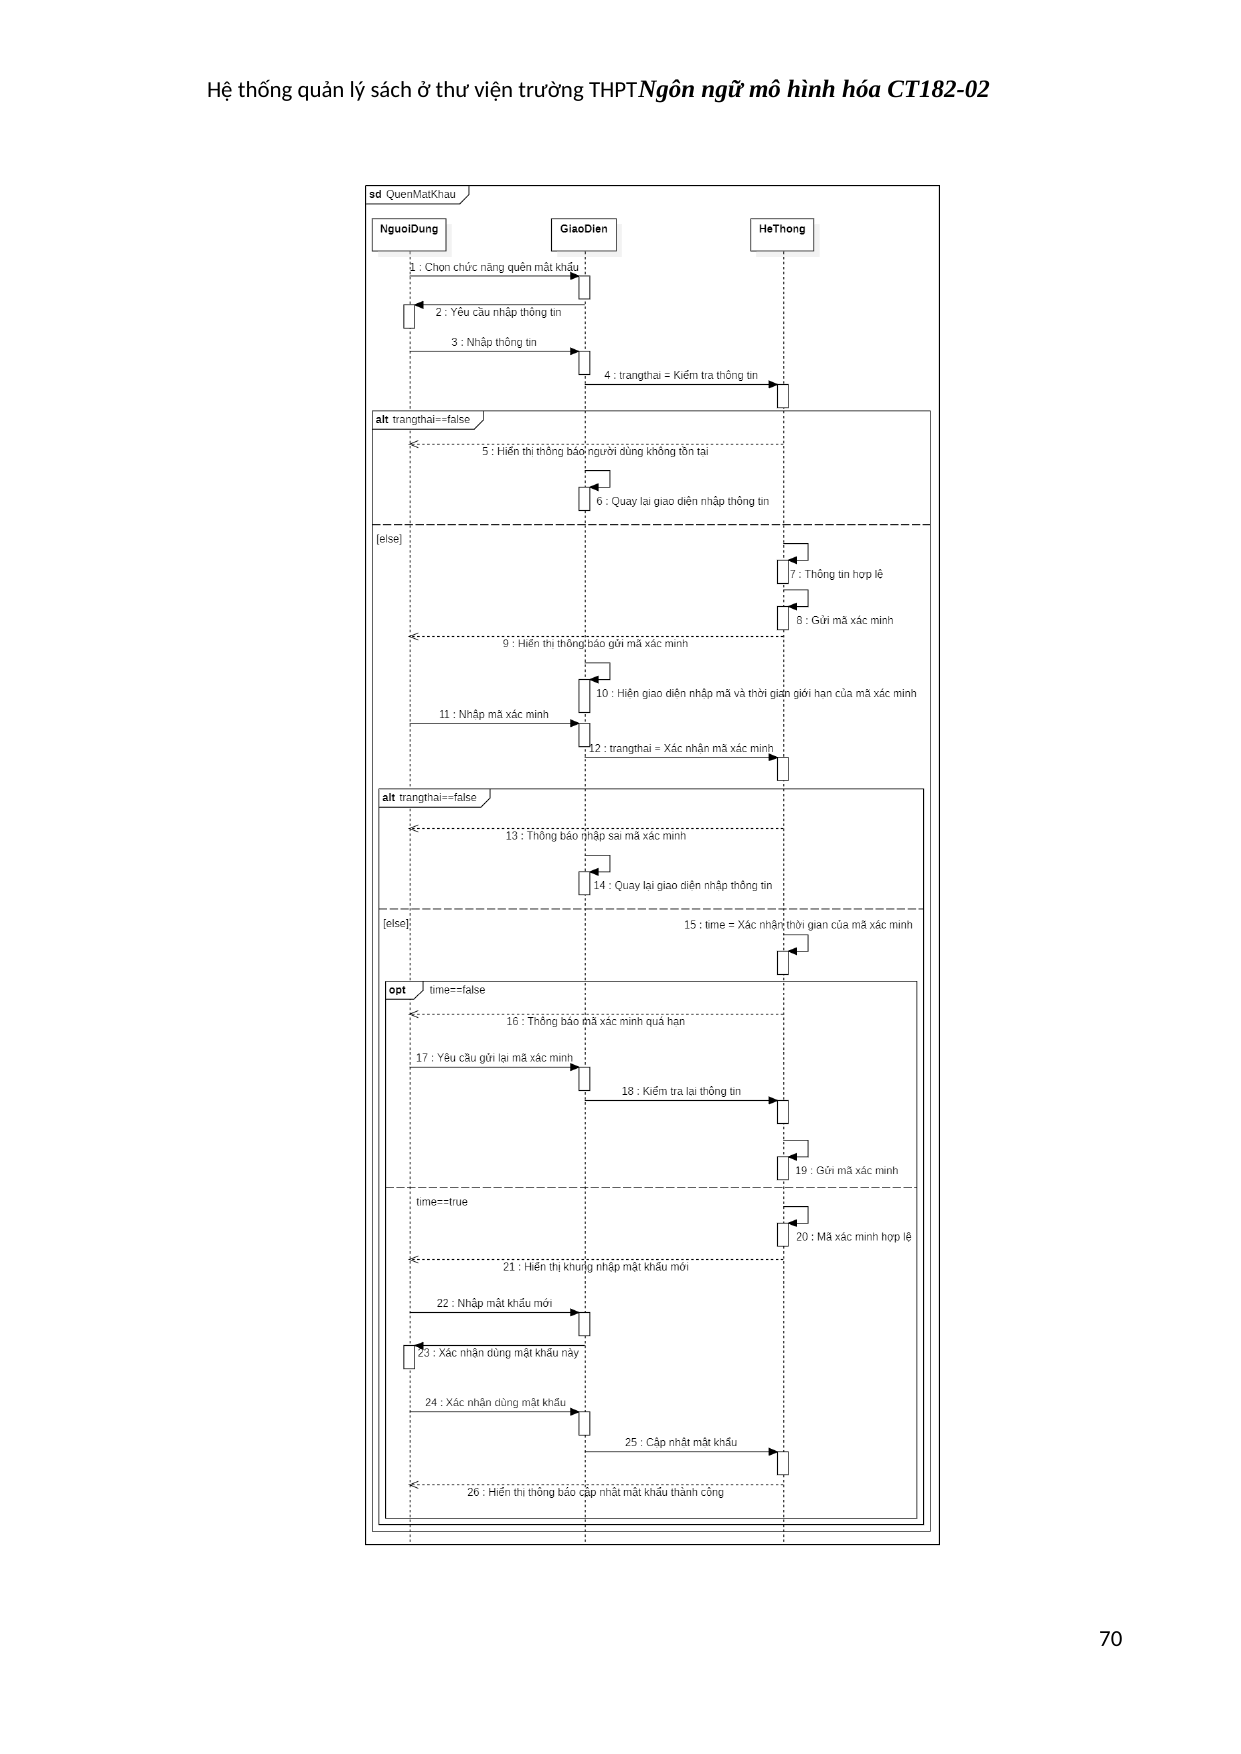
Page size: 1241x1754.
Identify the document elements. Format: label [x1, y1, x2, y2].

picture [357, 177, 972, 1577]
